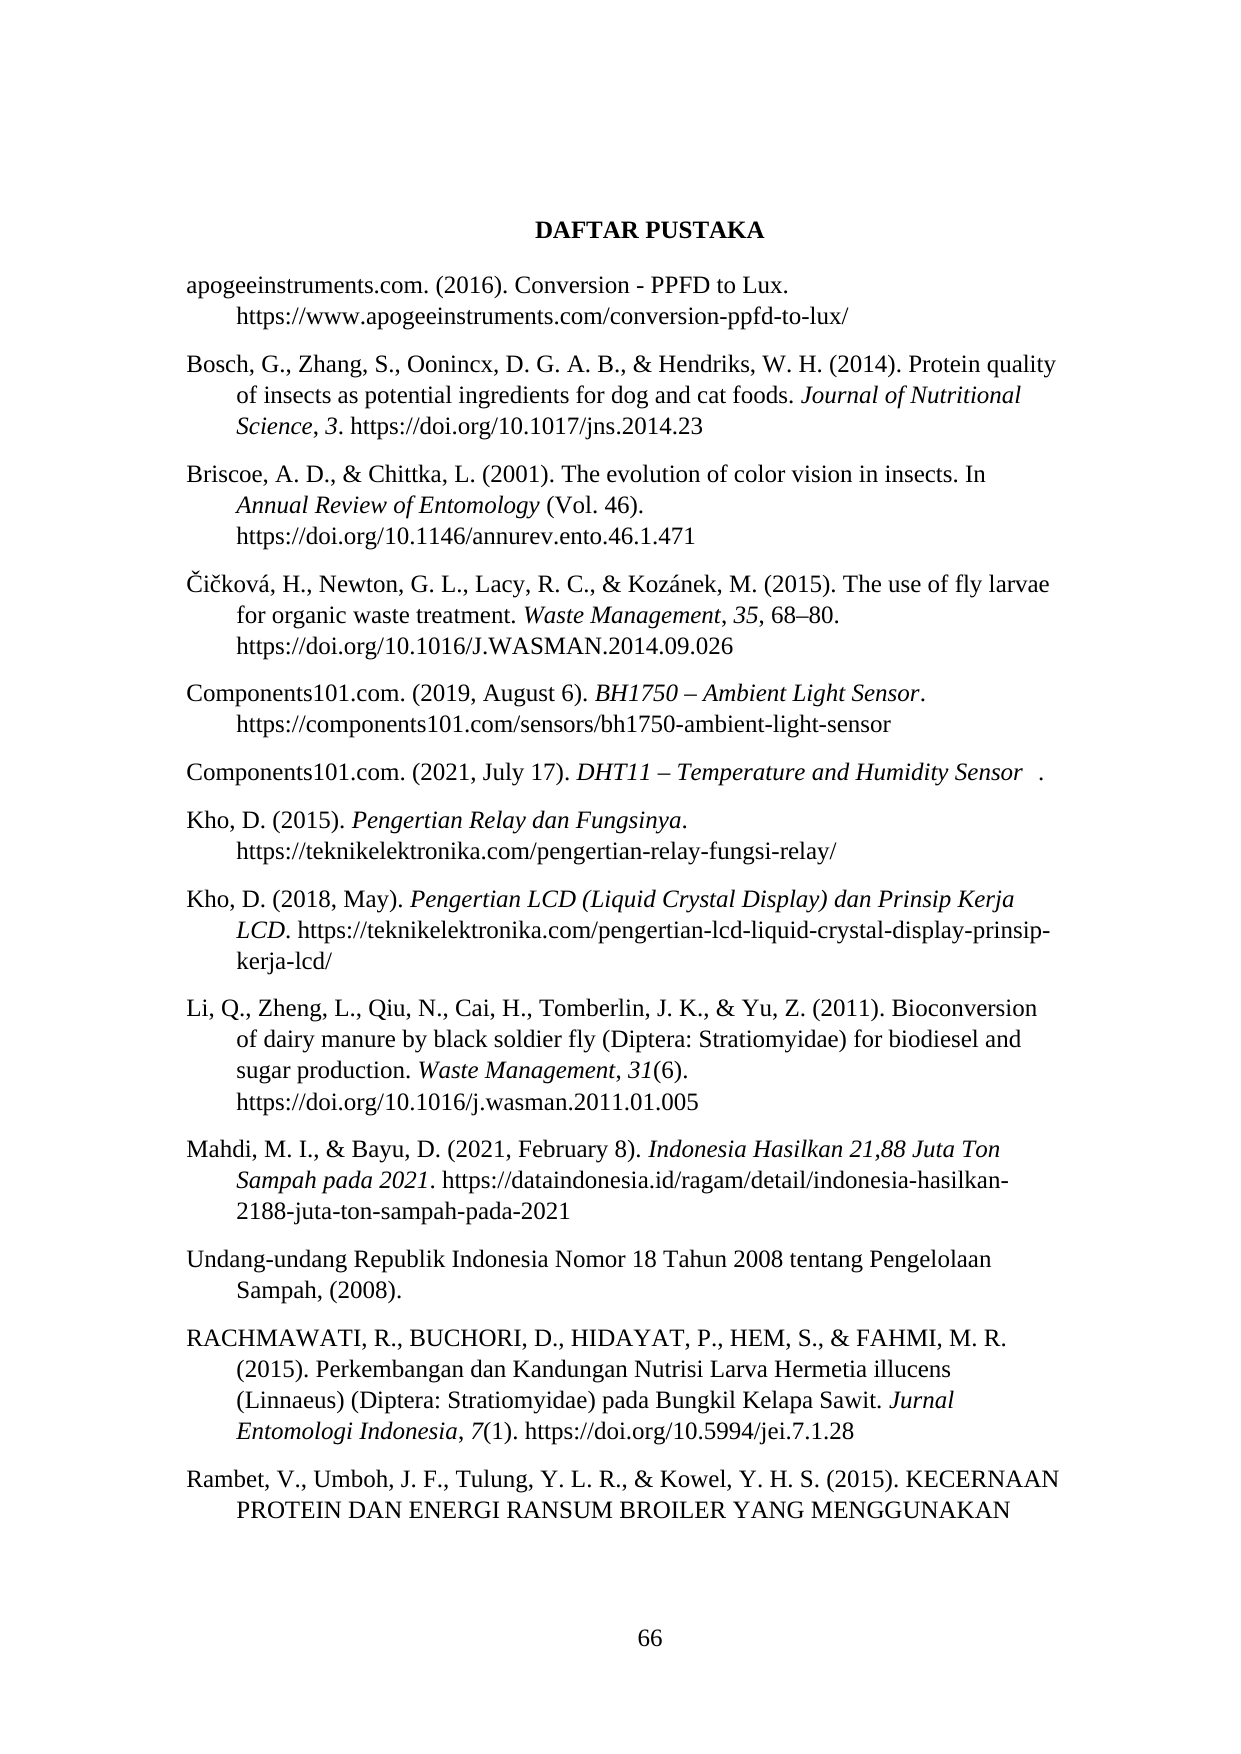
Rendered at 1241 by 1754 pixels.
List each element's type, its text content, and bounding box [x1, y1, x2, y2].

subtitle DAFTAR PUSTAKA [236, 215, 1063, 243]
